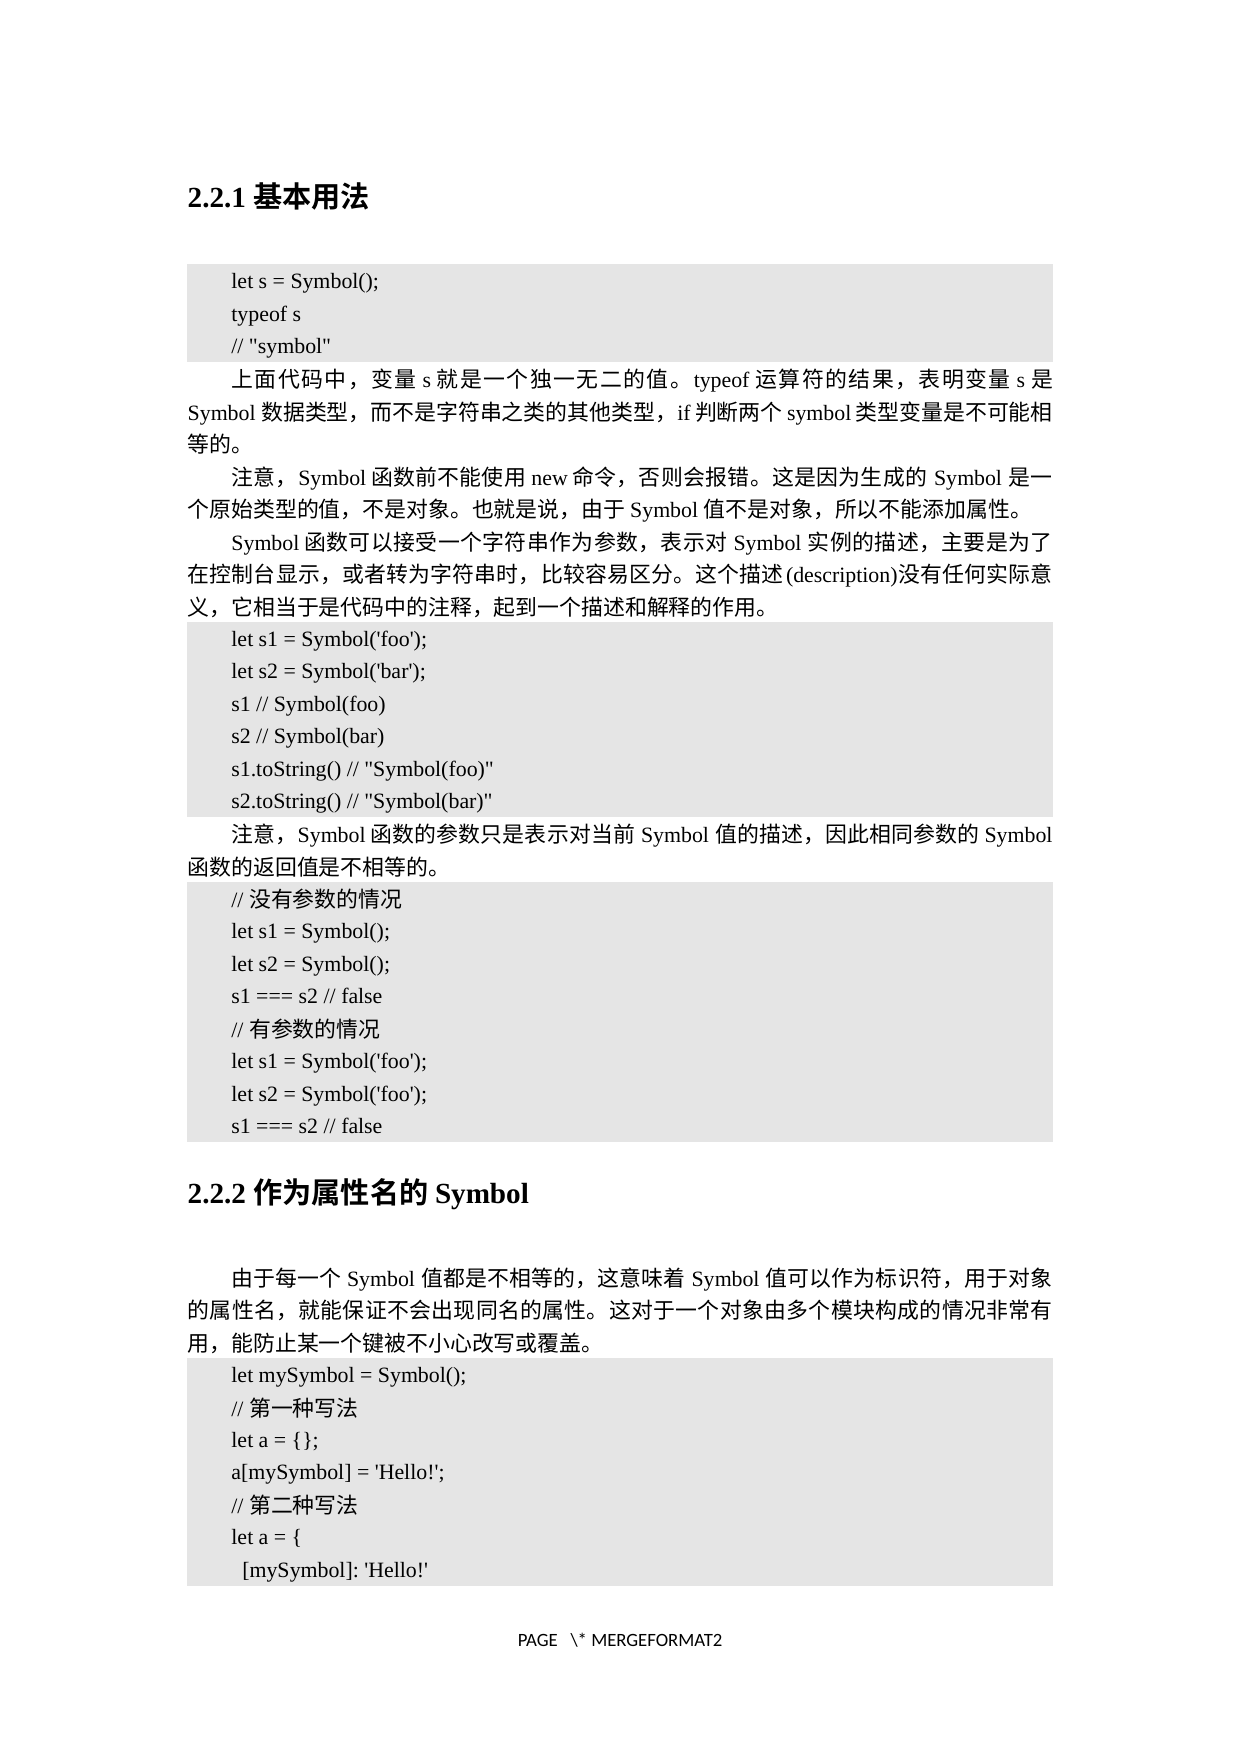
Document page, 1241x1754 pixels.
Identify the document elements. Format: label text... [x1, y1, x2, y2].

text s2 // Symbol(bar) [187, 719, 1053, 752]
text let s2 = Symbol('foo'); [187, 1077, 1053, 1109]
text [mySymbol]: 'Hello!' [187, 1553, 1053, 1586]
text let s2 = Symbol('bar'); [187, 654, 1053, 687]
text s1 === s2 // false [187, 1109, 1053, 1142]
text let s1 = Symbol('foo'); [187, 622, 1053, 654]
text let s = Symbol(); [187, 264, 1053, 297]
text // 有参数的情况 [187, 1012, 1053, 1044]
text s1 === s2 // false [187, 979, 1053, 1012]
text 注意，Symbol函数的参数只是表示对当前 Symbol 值的描述，因此相同参数的Symbol函数的返回值是不相等的。 [187, 817, 1053, 882]
text Symbol函数可以接受一个字符串作为参数，表示对 Symbol 实例的描述，主要是为了在控制台显示，或者转为字符串时，比较容易区分。这个描述(description)没有任何实际意义，它相当于是代码中的注释，起到一个描述和解释的作用。 [187, 524, 1053, 622]
text let s1 = Symbol('foo'); [187, 1044, 1053, 1077]
text s2.toString() // "Symbol(bar)" [187, 784, 1053, 817]
text let a = { [187, 1521, 1053, 1553]
text // 没有参数的情况 [187, 882, 1053, 914]
text let s2 = Symbol(); [187, 947, 1053, 979]
text a[mySymbol] = 'Hello!'; [187, 1456, 1053, 1488]
text let a = {}; [187, 1423, 1053, 1456]
text s1.toString() // "Symbol(foo)" [187, 752, 1053, 784]
text 注意，Symbol函数前不能使用new命令，否则会报错。这是因为生成的 Symbol 是一个原始类型的值，不是对象。也就是说，由于 Symbol 值不是对象，所以不能添加属性。 [187, 459, 1053, 524]
text 2.2.2 作为属性名的 Symbol [187, 1158, 1053, 1223]
text // 第一种写法 [187, 1391, 1053, 1423]
text 由于每一个 Symbol 值都是不相等的，这意味着 Symbol 值可以作为标识符，用于对象的属性名，就能保证不会出现同名的属性。这对于一个对象由多个模块构成的情况非常有用，能防止某一个键被不小心改写或覆盖。 [187, 1261, 1053, 1358]
text 上面代码中，变量s就是一个独一无二的值。typeof运算符的结果，表明变量s是 Symbol 数据类型，而不是字符串之类的其他类型，if判断两个symbol类型变量是不可能相等的。 [187, 362, 1053, 459]
text s1 // Symbol(foo) [187, 687, 1053, 719]
text 2.2.1 基本用法 [187, 162, 1053, 227]
text // "symbol" [187, 329, 1053, 362]
text typeof s [187, 297, 1053, 329]
text // 第二种写法 [187, 1488, 1053, 1521]
text let mySymbol = Symbol(); [187, 1358, 1053, 1391]
text let s1 = Symbol(); [187, 914, 1053, 947]
